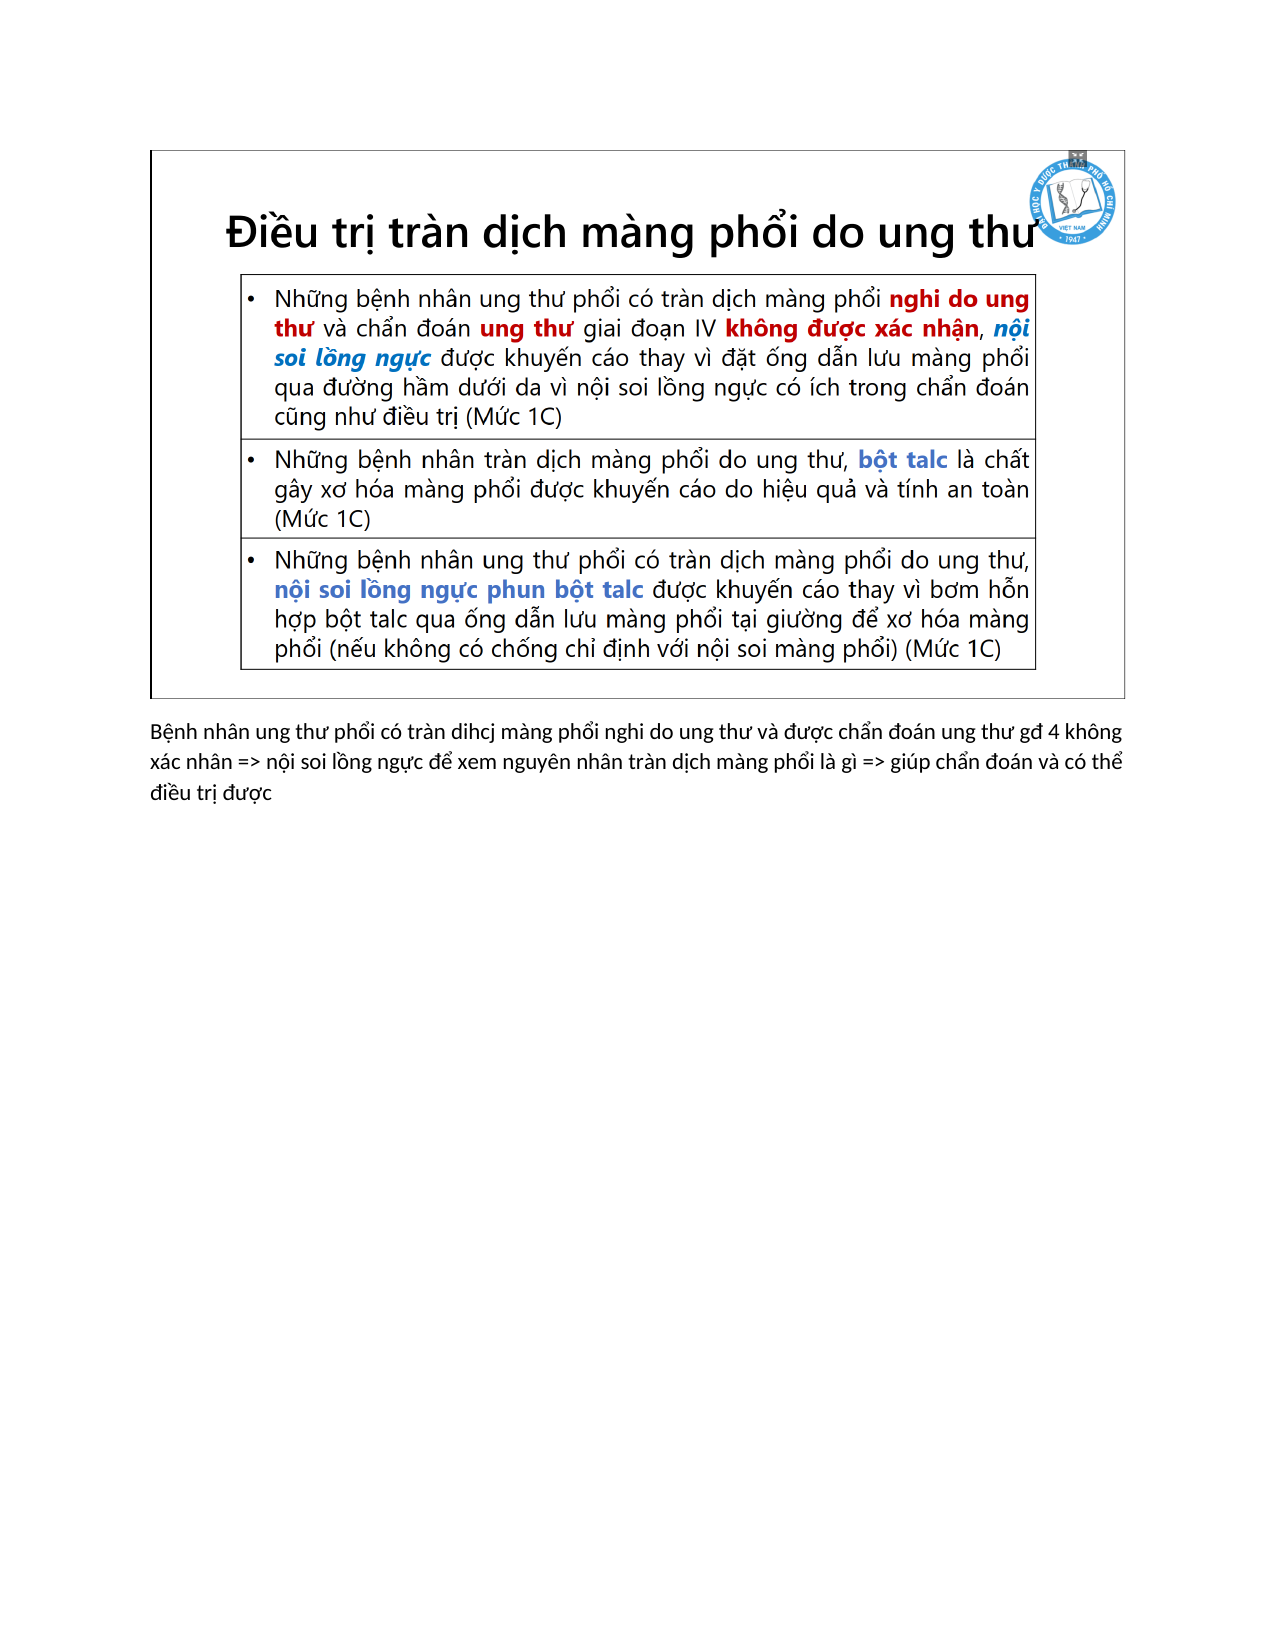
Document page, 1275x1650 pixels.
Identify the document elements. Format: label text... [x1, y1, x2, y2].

picture [150, 150, 1125, 699]
text Bệnh nhân ung thư phổi có tràn dihcj màng phổi nghi do ung thư và được chẩn đoán ung thư gđ 4 không xác nhân => nội soi lồng ngực để xem nguyên nhân tràn dịch màng phổi là gì => giúp chẩn đoán và có thể điều trị được [150, 717, 1125, 806]
